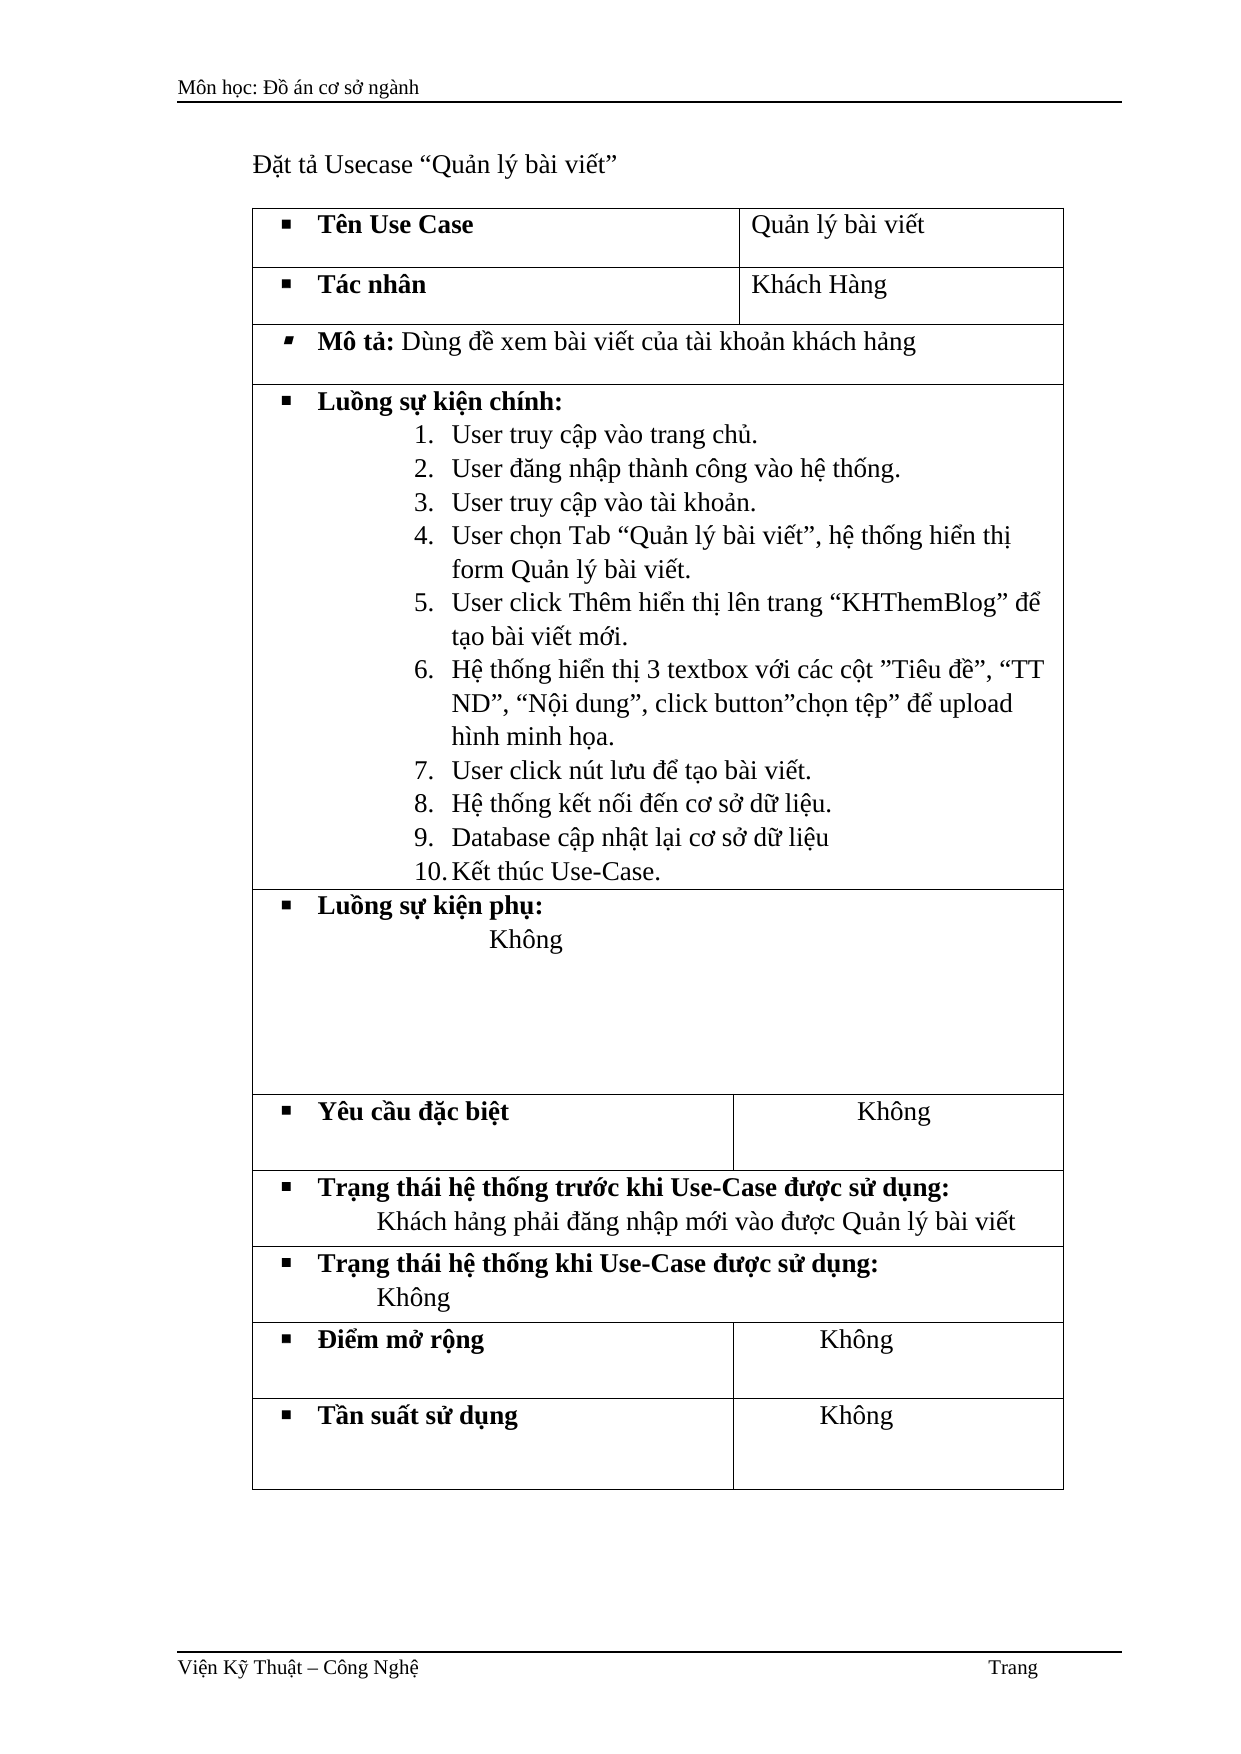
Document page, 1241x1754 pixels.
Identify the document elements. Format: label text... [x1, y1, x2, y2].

table_cell Tần suất sử dụng [253, 1399, 733, 1489]
table_cell Không [734, 1399, 1063, 1489]
table_cell Yêu cầu đặc biệt [253, 1095, 733, 1170]
table_cell Tác nhân [253, 268, 739, 324]
table_header Tên Use Case [253, 209, 739, 267]
text Đặt tả Usecase “Quản lý bài viết” [177, 148, 1122, 179]
table_cell Luồng sự kiện phụ: Không [253, 890, 1063, 1094]
table_cell Trạng thái hệ thống trước khi Use-Case được sử dụng: Khách hảng phải đăng nhập mới vào được Quản lý bài viết [253, 1171, 1063, 1246]
table_cell Mô tả: Dùng đề xem bài viết của tài khoản khách hảng [253, 325, 1063, 384]
table_cell Không [734, 1095, 1063, 1170]
table_cell Điểm mở rộng [253, 1323, 733, 1398]
table_cell Không [734, 1323, 1063, 1398]
table_cell Khách Hàng [740, 268, 1063, 324]
table_header Quản lý bài viết [740, 209, 1063, 267]
table_cell Trạng thái hệ thống khi Use-Case được sử dụng: Không [253, 1247, 1063, 1322]
table_cell Luồng sự kiện chính: User truy cập vào trang chủ. User đăng nhập thành công vào hệ thống. User truy cập vào tài khoản. User chọn Tab “Quản lý bài viết”, hệ thống hiển thị form Quản lý bài viết. User click Thêm hiển thị lên trang “KHThemBlog” để tạo bài viết mới. Hệ thống hiển thị 3 textbox với các cột ”Tiêu đề”, “TT ND”, “Nội dung”, click button”chọn tệp” để upload hình minh họa. User click nút lưu để tạo bài viết. Hệ thống kết nối đến cơ sở dữ liệu. Database cập nhật lại cơ sở dữ liệu Kết thúc Use-Case. [253, 385, 1063, 888]
